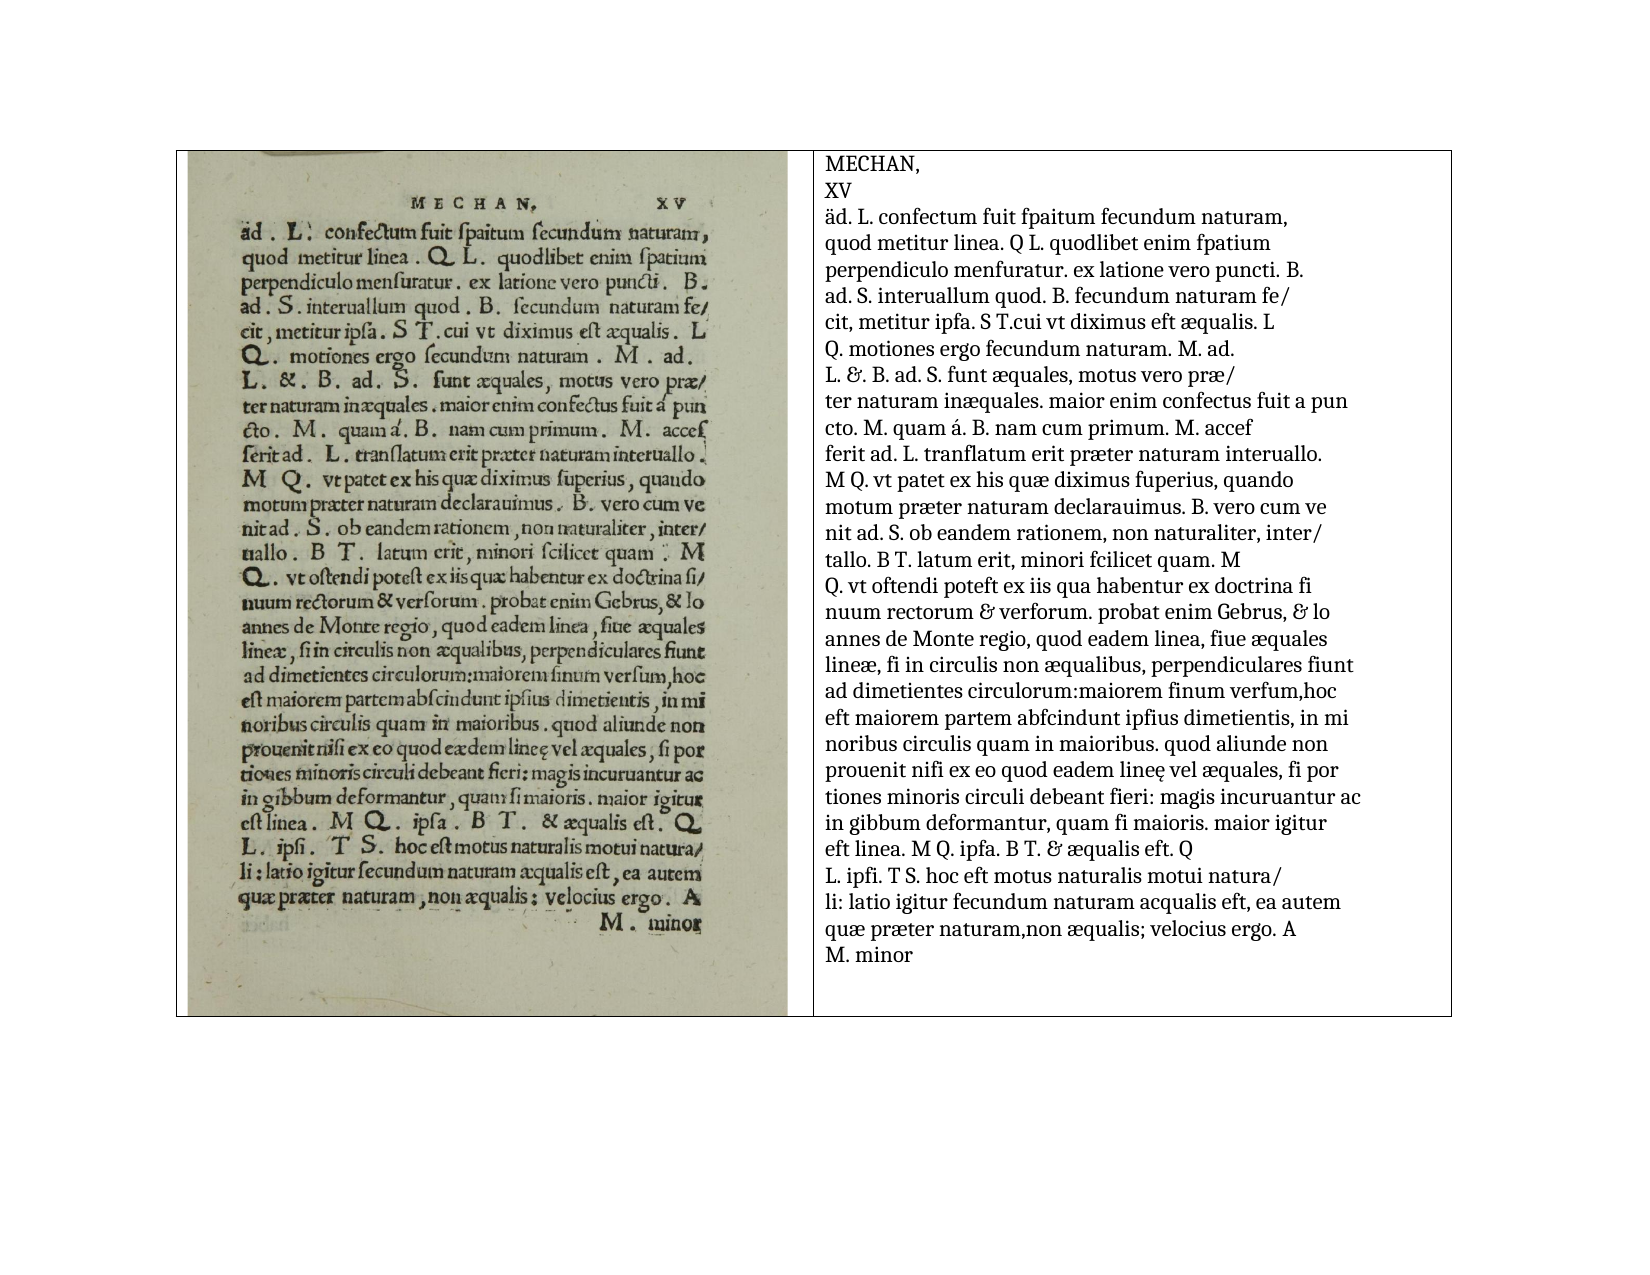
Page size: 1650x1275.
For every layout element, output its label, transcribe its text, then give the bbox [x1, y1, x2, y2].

table_cell [177, 151, 187, 1016]
picture [187, 151, 788, 1016]
table_cell [788, 151, 813, 1016]
table_cell MECHAN, XV äd. L. confectum fuit fpaitum fecundum naturam, quod metitur linea. Q L. quodlibet enim fpatium perpendiculo menfuratur. ex latione vero puncti. B. ad. S. interuallum quod. B. fecundum naturam fe/ cit, metitur ipfa. S T.cui vt diximus eft æqualis. L Q. motiones ergo fecundum naturam. M. ad. L. &. B. ad. S. funt æquales, motus vero præ/ ter naturam inæquales. maior enim confectus fuit a pun cto. M. quam á. B. nam cum primum. M. accef ferit ad. L. tranflatum erit præter naturam interuallo. M Q. vt patet ex his quæ diximus fuperius, quando motum præter naturam declarauimus. B. vero cum ve nit ad. S. ob eandem rationem, non naturaliter, inter/ tallo. B T. latum erit, minori fcilicet quam. M Q. vt oftendi poteft ex iis qua habentur ex doctrina fi nuum rectorum & verforum. probat enim Gebrus, & lo annes de Monte regio, quod eadem linea, fiue æquales lineæ, fi in circulis non æqualibus, perpendiculares fiunt ad dimetientes circulorum:maiorem finum verfum,hoc eft maiorem partem abfcindunt ipfius dimetientis, in mi noribus circulis quam in maioribus. quod aliunde non prouenit nifi ex eo quod eadem lineę vel æquales, fi por tiones minoris circuli debeant fieri: magis incuruantur ac in gibbum deformantur, quam fi maioris. maior igitur eft linea. M Q. ipfa. B T. & æqualis eft. Q L. ipfi. T S. hoc eft motus naturalis motui natura/ li: latio igitur fecundum naturam acqualis eft, ea autem quæ præter naturam,non æqualis; velocius ergo. A M. minor [814, 151, 1451, 1016]
